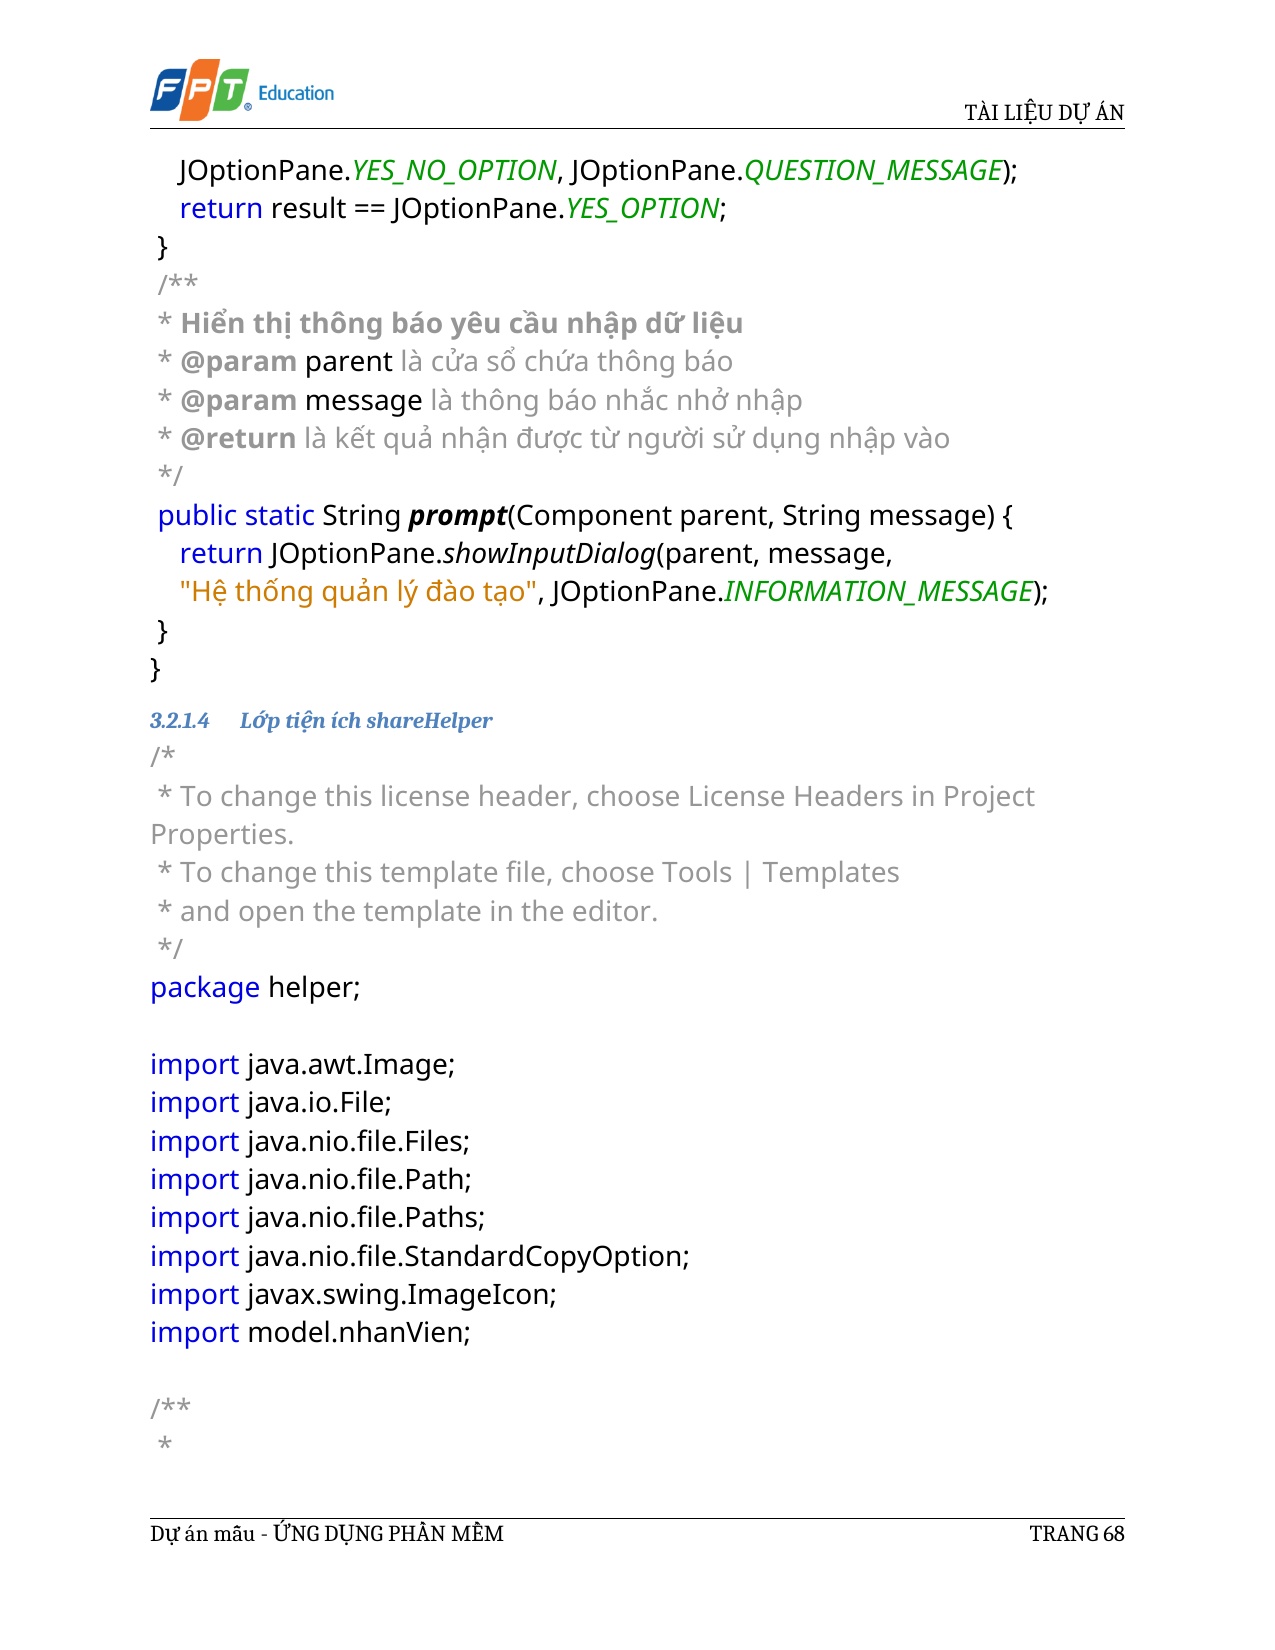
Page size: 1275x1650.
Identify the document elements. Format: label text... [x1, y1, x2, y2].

text return JOptionPane.showInputDialog(parent, message, [150, 533, 1125, 572]
text import java.nio.file.Path; [150, 1159, 1125, 1198]
picture [150, 59, 336, 121]
text import java.nio.file.StandardCopyOption; [150, 1236, 1125, 1274]
text import javax.swing.ImageIcon; [150, 1274, 1125, 1313]
text */ [150, 457, 1125, 495]
text } [150, 610, 1125, 648]
text import java.nio.file.Files; [150, 1121, 1125, 1159]
text } [150, 648, 1125, 687]
text * [150, 1428, 1125, 1466]
text } [150, 227, 1125, 265]
text * @return là kết quả nhận được từ người sử dụng nhập vào [150, 418, 1125, 457]
text package helper; [150, 968, 1125, 1006]
text * @param message là thông báo nhắc nhở nhập [150, 380, 1125, 418]
text "Hệ thống quản lý đào tạo", JOptionPane.INFORMATION_MESSAGE); [150, 572, 1125, 610]
subtitle Lớp tiện ích shareHelper [150, 707, 1125, 734]
text */ [150, 929, 1125, 968]
text /** [150, 1389, 1125, 1428]
text import java.io.File; [150, 1083, 1125, 1121]
text import java.nio.file.Paths; [150, 1198, 1125, 1236]
text JOptionPane.YES_NO_OPTION, JOptionPane.QUESTION_MESSAGE); [150, 150, 1125, 188]
text return result == JOptionPane.YES_OPTION; [150, 188, 1125, 227]
text public static String prompt(Component parent, String message) { [150, 495, 1125, 533]
text * Hiển thị thông báo yêu cầu nhập dữ liệu [150, 303, 1125, 342]
text import java.awt.Image; [150, 1044, 1125, 1083]
text import model.nhanVien; [150, 1313, 1125, 1351]
text * @param parent là cửa sổ chứa thông báo [150, 342, 1125, 380]
text /** [150, 265, 1125, 303]
text * and open the template in the editor. [150, 891, 1125, 929]
text /* [150, 738, 1125, 776]
text * To change this template file, choose Tools | Templates [150, 853, 1125, 891]
text * To change this license header, choose License Headers in Project Properties. [150, 776, 1125, 853]
